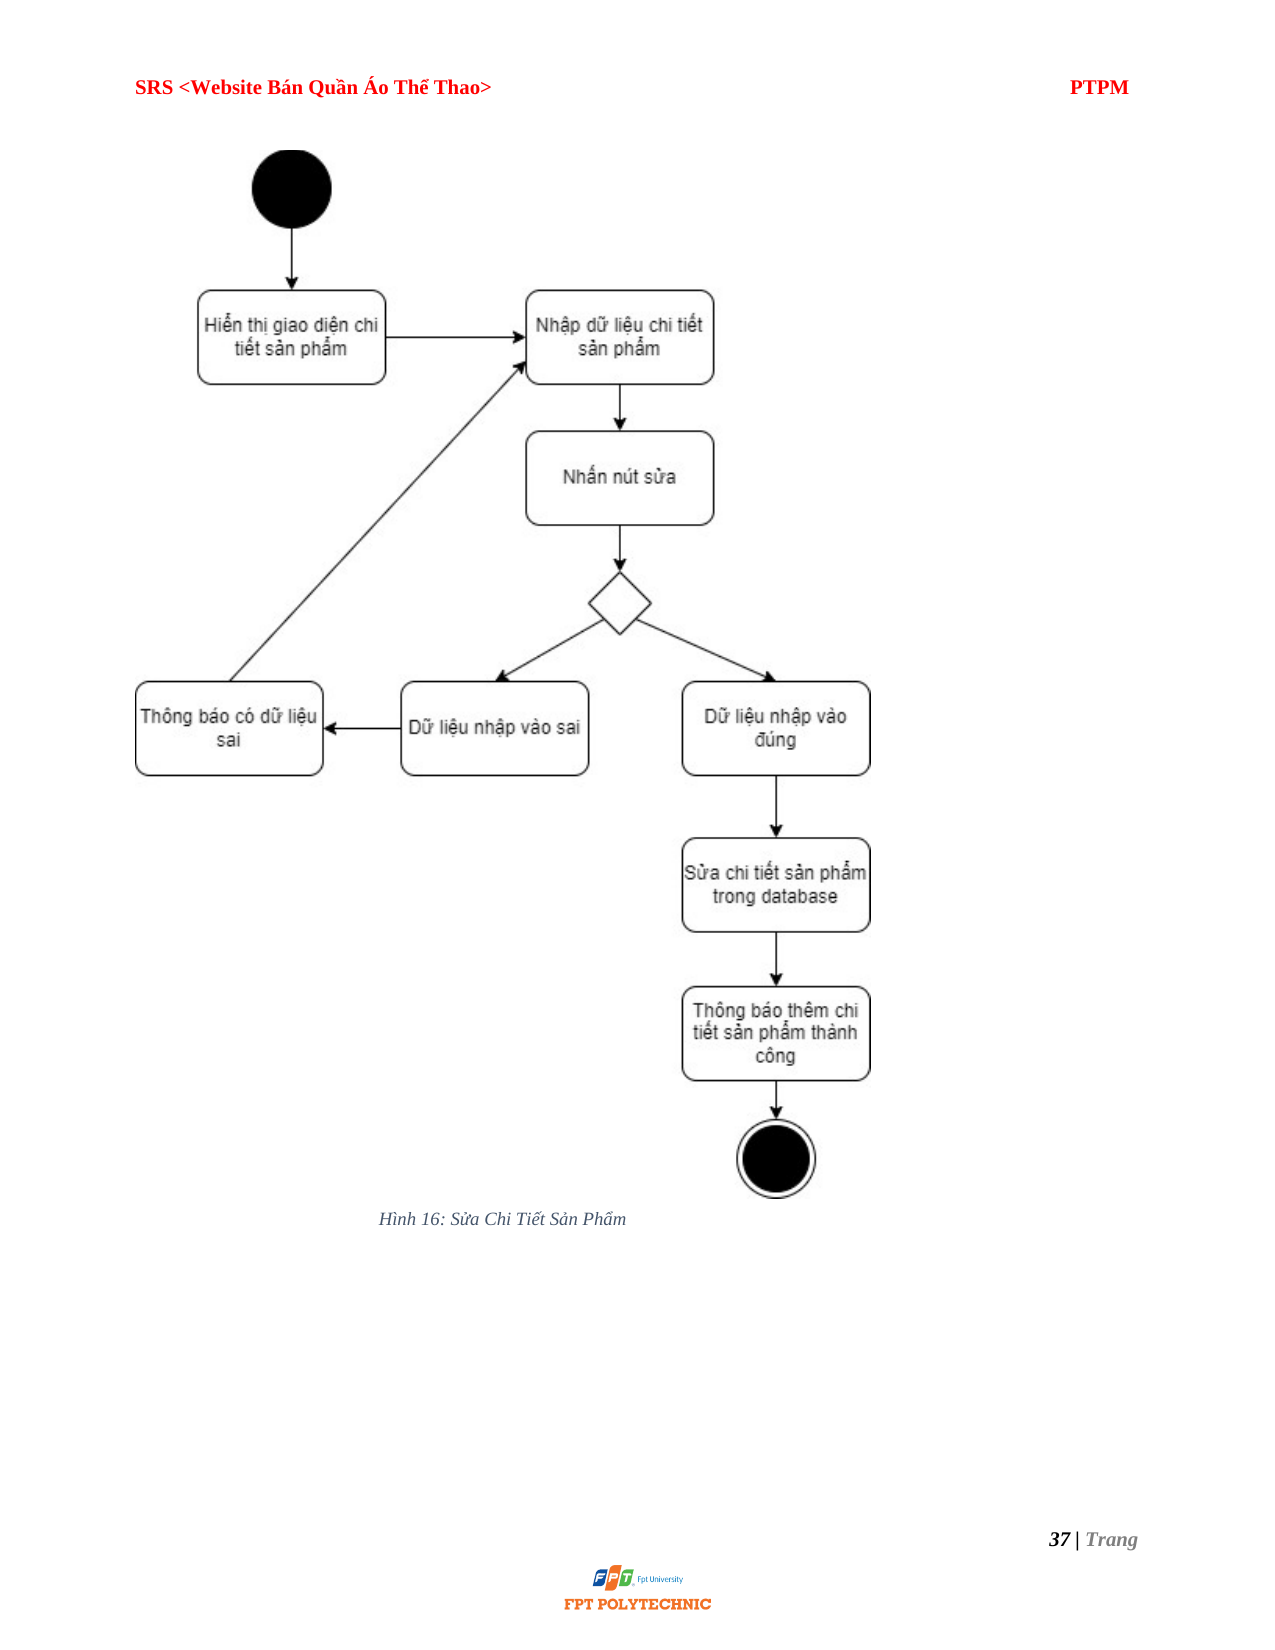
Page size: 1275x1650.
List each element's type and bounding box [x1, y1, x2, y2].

picture [563, 1555, 712, 1628]
picture [135, 150, 871, 1199]
